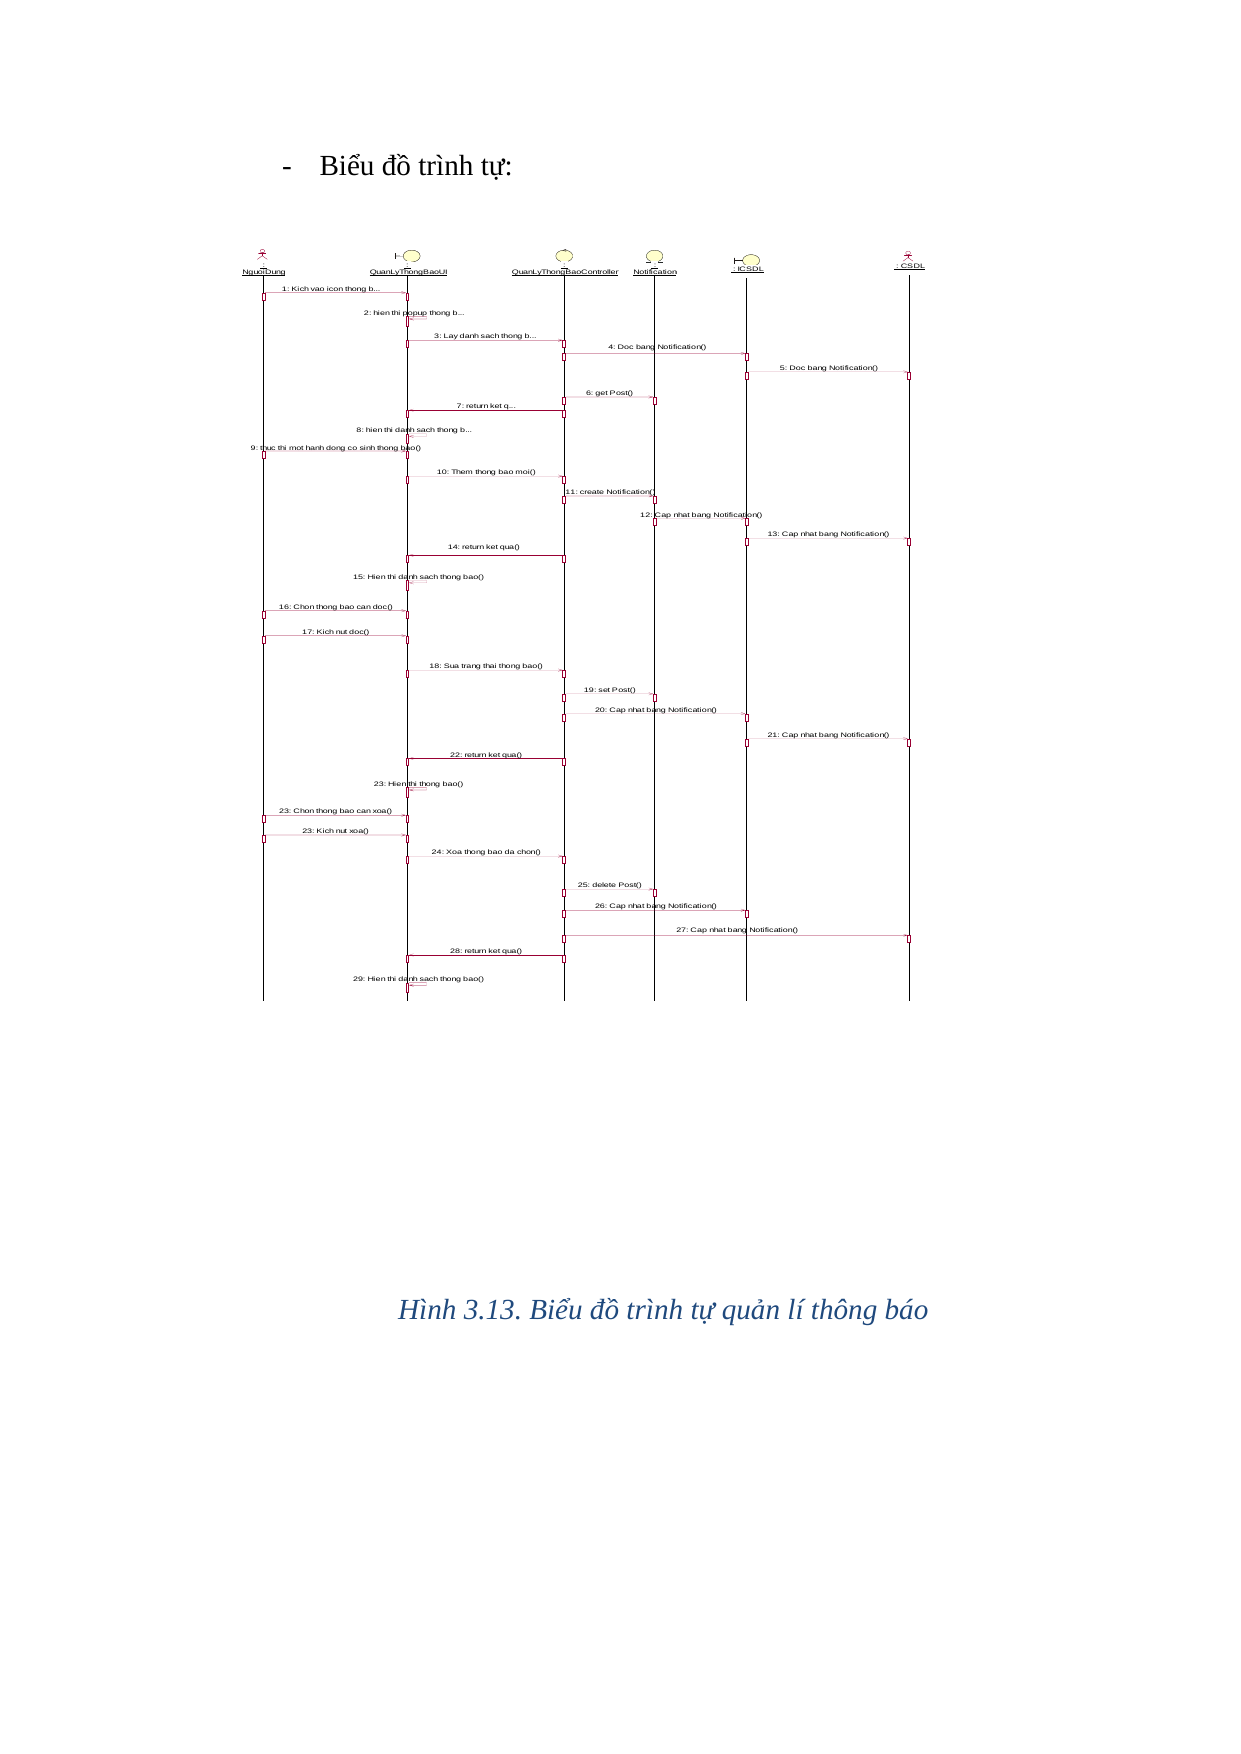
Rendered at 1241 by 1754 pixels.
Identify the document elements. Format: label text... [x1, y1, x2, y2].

list Biểu đồ trình tự: [282, 148, 1122, 181]
